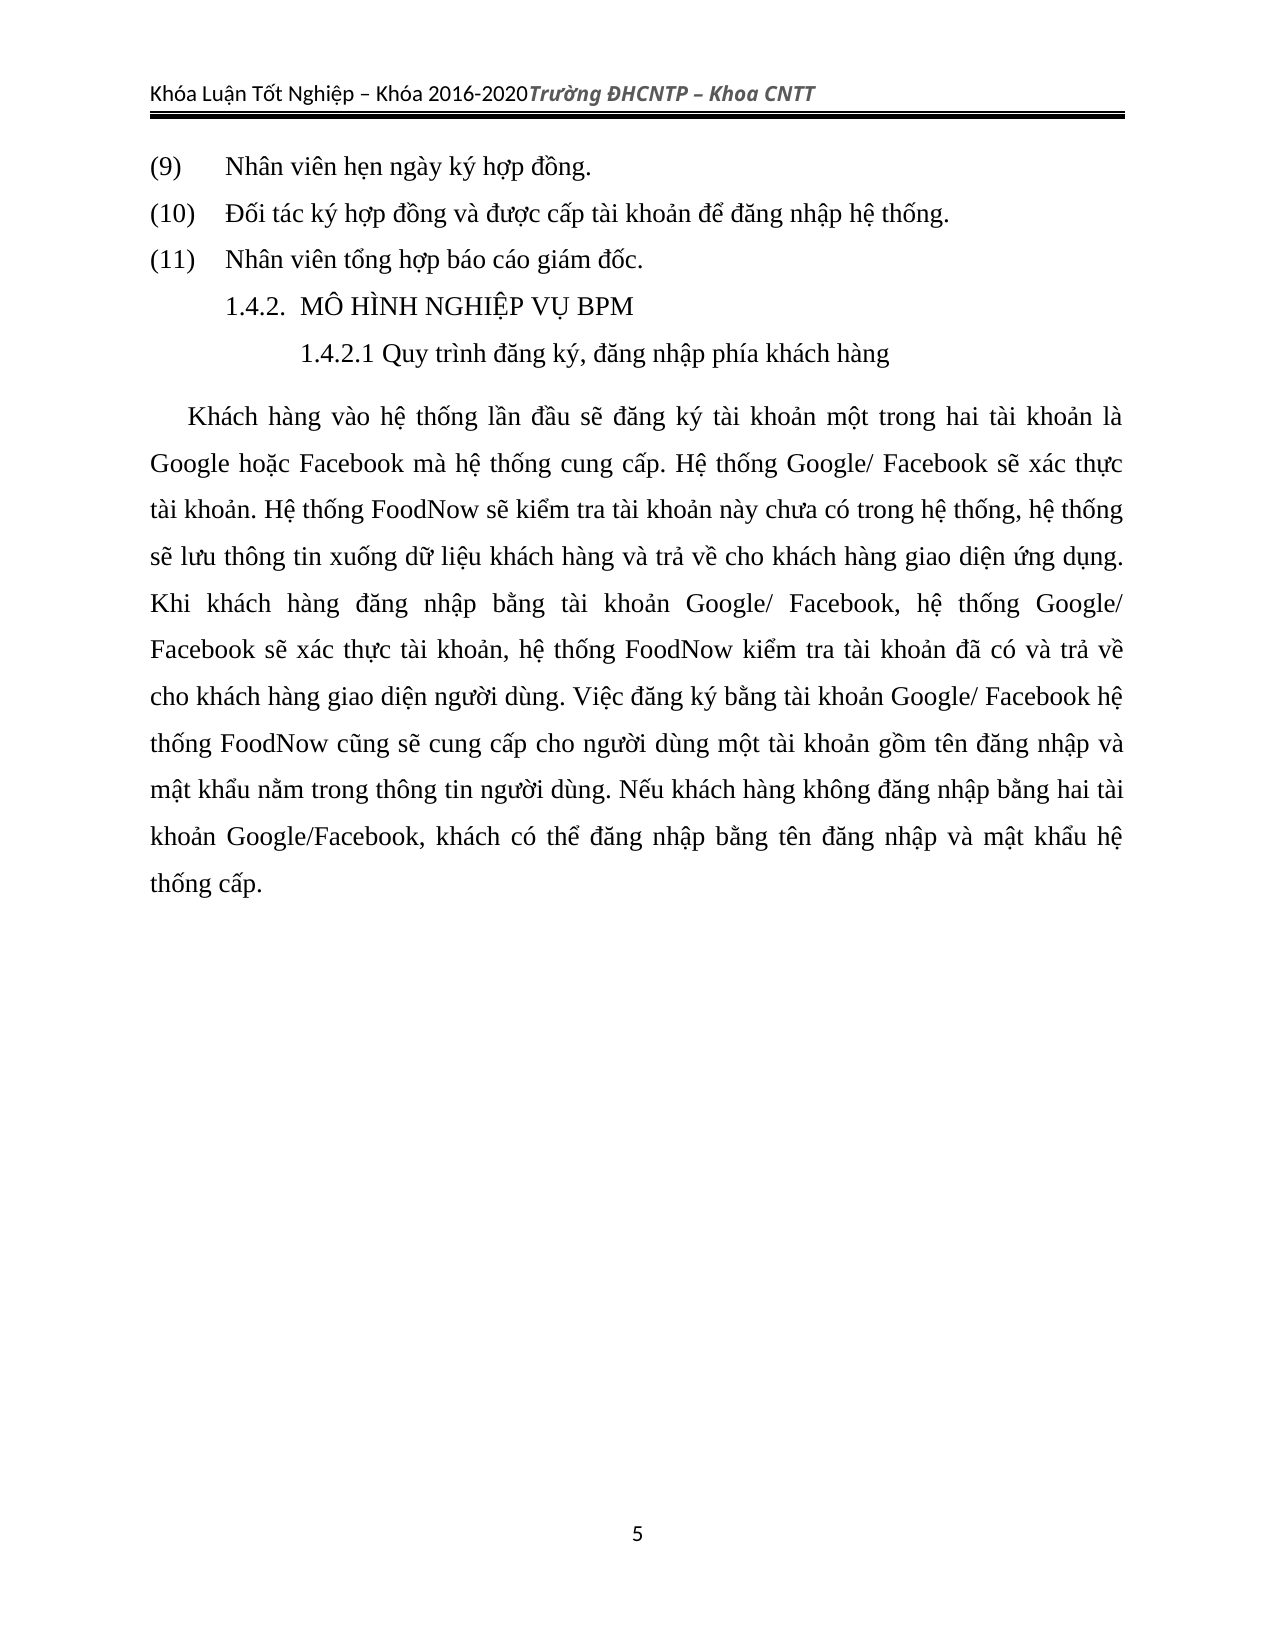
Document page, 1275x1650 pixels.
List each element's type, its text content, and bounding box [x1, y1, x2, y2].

list MÔ HÌNH NGHIỆP VỤ BPM [225, 290, 1125, 321]
list Nhân viên tổng hợp báo cáo giám đốc. [150, 243, 1125, 274]
list Quy trình đăng ký, đăng nhập phía khách hàng [300, 337, 1125, 368]
list Nhân viên hẹn ngày ký hợp đồng. [150, 150, 1125, 181]
text Khách hàng vào hệ thống lần đầu sẽ đăng ký tài khoản một trong hai tài khoản là Google hoặc Facebook mà hệ thống cung cấp. Hệ thống Google/ Facebook sẽ xác thực tài khoản. Hệ thống FoodNow sẽ kiểm tra tài khoản này chưa có trong hệ thống, hệ thống sẽ lưu thông tin xuống dữ liệu khách hàng và trả về cho khách hàng giao diện ứng dụng. Khi khách hàng đăng nhập bằng tài khoản Google/ Facebook, hệ thống Google/ Facebook sẽ xác thực tài khoản, hệ thống FoodNow kiểm tra tài khoản đã có và trả về cho khách hàng giao diện người dùng. Việc đăng ký bằng tài khoản Google/ Facebook hệ thống FoodNow cũng sẽ cung cấp cho người dùng một tài khoản gồm tên đăng nhập và mật khẩu nằm trong thông tin người dùng. Nếu khách hàng không đăng nhập bằng hai tài khoản Google/Facebook, khách có thể đăng nhập bằng tên đăng nhập và mật khẩu hệ thống cấp. [150, 400, 1125, 898]
list Đối tác ký hợp đồng và được cấp tài khoản để đăng nhập hệ thống. [150, 197, 1125, 228]
